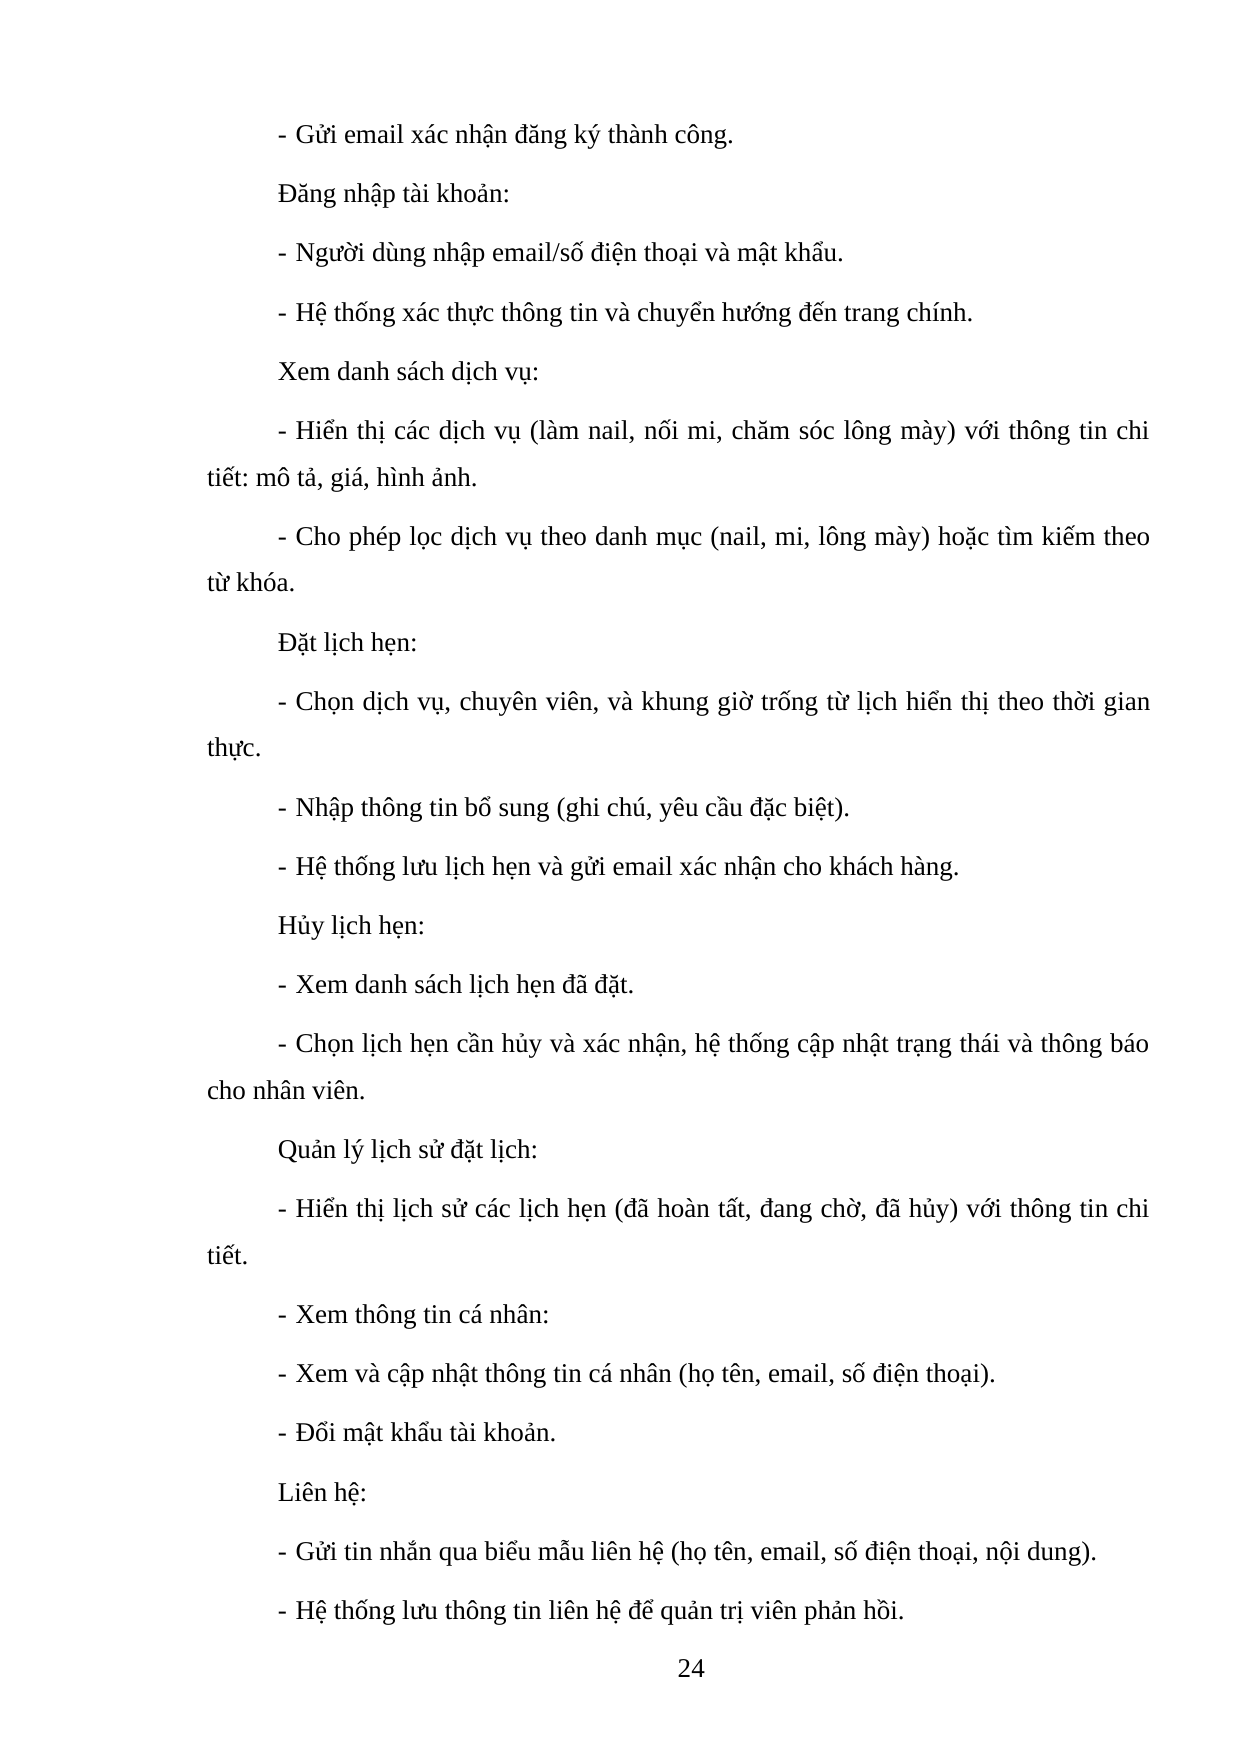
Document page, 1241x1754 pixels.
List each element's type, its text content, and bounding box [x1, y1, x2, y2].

list Chọn dịch vụ, chuyên viên, và khung giờ trống từ lịch hiển thị theo thời gian thực. [207, 685, 1152, 763]
text Đăng nhập tài khoản: [207, 177, 1152, 208]
text Quản lý lịch sử đặt lịch: [207, 1133, 1152, 1164]
list Chọn lịch hẹn cần hủy và xác nhận, hệ thống cập nhật trạng thái và thông báo cho nhân viên. [207, 1027, 1152, 1105]
text Đặt lịch hẹn: [207, 626, 1152, 657]
list Hiển thị lịch sử các lịch hẹn (đã hoàn tất, đang chờ, đã hủy) với thông tin chi tiết. [207, 1192, 1152, 1270]
list Đổi mật khẩu tài khoản. [207, 1416, 1152, 1448]
list Cho phép lọc dịch vụ theo danh mục (nail, mi, lông mày) hoặc tìm kiếm theo từ khóa. [207, 520, 1152, 598]
list Nhập thông tin bổ sung (ghi chú, yêu cầu đặc biệt). [207, 791, 1152, 822]
list Hệ thống xác thực thông tin và chuyển hướng đến trang chính. [207, 296, 1152, 327]
list Xem thông tin cá nhân: [207, 1298, 1152, 1329]
list Gửi email xác nhận đăng ký thành công. [207, 118, 1152, 149]
text Liên hệ: [207, 1476, 1152, 1507]
text Hủy lịch hẹn: [207, 909, 1152, 940]
text Xem danh sách dịch vụ: [207, 355, 1152, 386]
list Hệ thống lưu thông tin liên hệ để quản trị viên phản hồi. [207, 1594, 1152, 1625]
list Người dùng nhập email/số điện thoại và mật khẩu. [207, 236, 1152, 268]
list Hệ thống lưu lịch hẹn và gửi email xác nhận cho khách hàng. [207, 850, 1152, 881]
list Hiển thị các dịch vụ (làm nail, nối mi, chăm sóc lông mày) với thông tin chi tiết: mô tả, giá, hình ảnh. [207, 414, 1152, 492]
list Gửi tin nhắn qua biểu mẫu liên hệ (họ tên, email, số điện thoại, nội dung). [207, 1535, 1152, 1566]
list Xem và cập nhật thông tin cá nhân (họ tên, email, số điện thoại). [207, 1357, 1152, 1388]
list Xem danh sách lịch hẹn đã đặt. [207, 968, 1152, 999]
